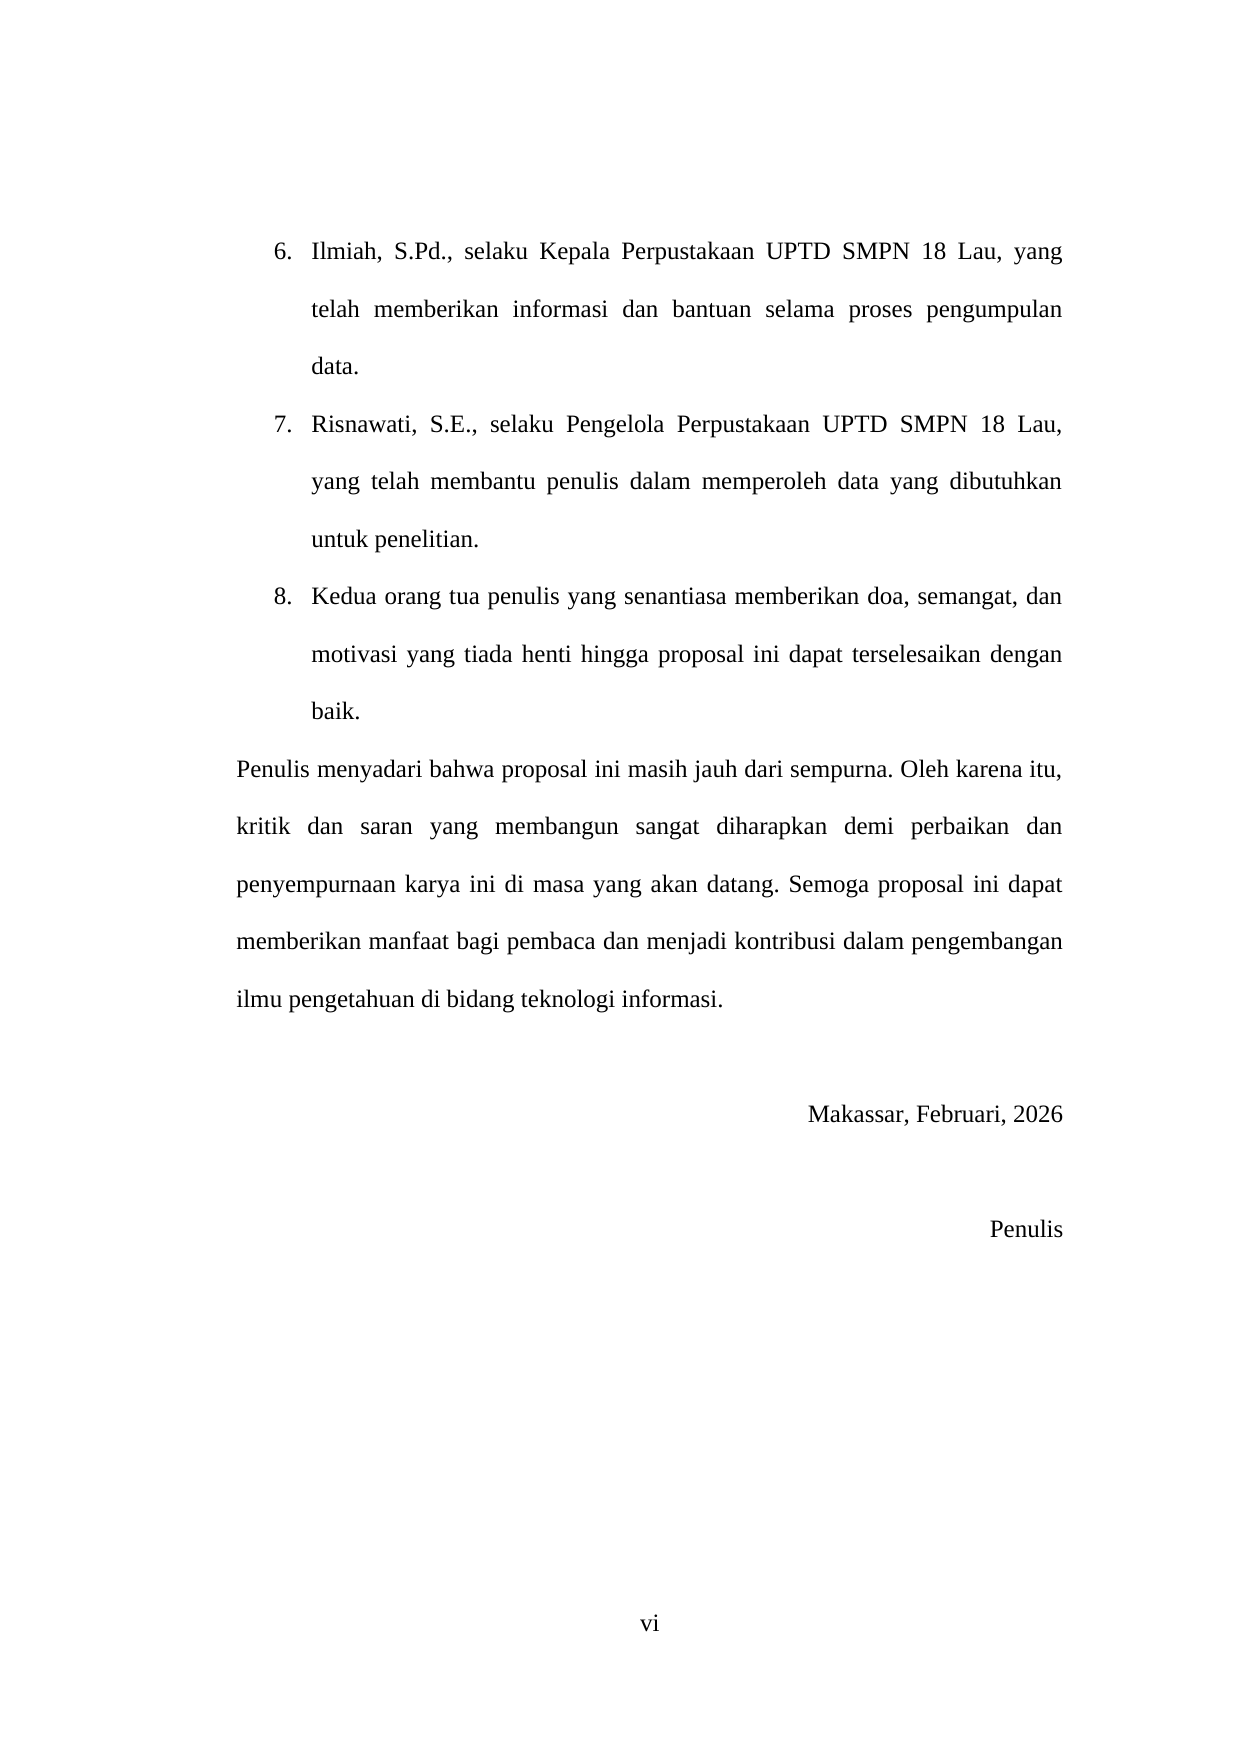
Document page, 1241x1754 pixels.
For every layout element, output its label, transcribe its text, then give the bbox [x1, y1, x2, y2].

list Kedua orang tua penulis yang senantiasa memberikan doa, semangat, dan motivasi yang tiada henti hingga proposal ini dapat terselesaikan dengan baik. [274, 581, 1063, 725]
list Risnawati, S.E., selaku Pengelola Perpustakaan UPTD SMPN 18 Lau, yang telah membantu penulis dalam memperoleh data yang dibutuhkan untuk penelitian. [274, 409, 1063, 552]
list Ilmiah, S.Pd., selaku Kepala Perpustakaan UPTD SMPN 18 Lau, yang telah memberikan informasi dan bantuan selama proses pengumpulan data. [274, 236, 1063, 380]
text Penulis menyadari bahwa proposal ini masih jauh dari sempurna. Oleh karena itu, kritik dan saran yang membangun sangat diharapkan demi perbaikan dan penyempurnaan karya ini di masa yang akan datang. Semoga proposal ini dapat memberikan manfaat bagi pembaca dan menjadi kontribusi dalam pengembangan ilmu pengetahuan di bidang teknologi informasi. [236, 754, 1063, 1012]
text Penulis [236, 1214, 1063, 1242]
text Makassar, Februari, 2026 [236, 1099, 1063, 1127]
